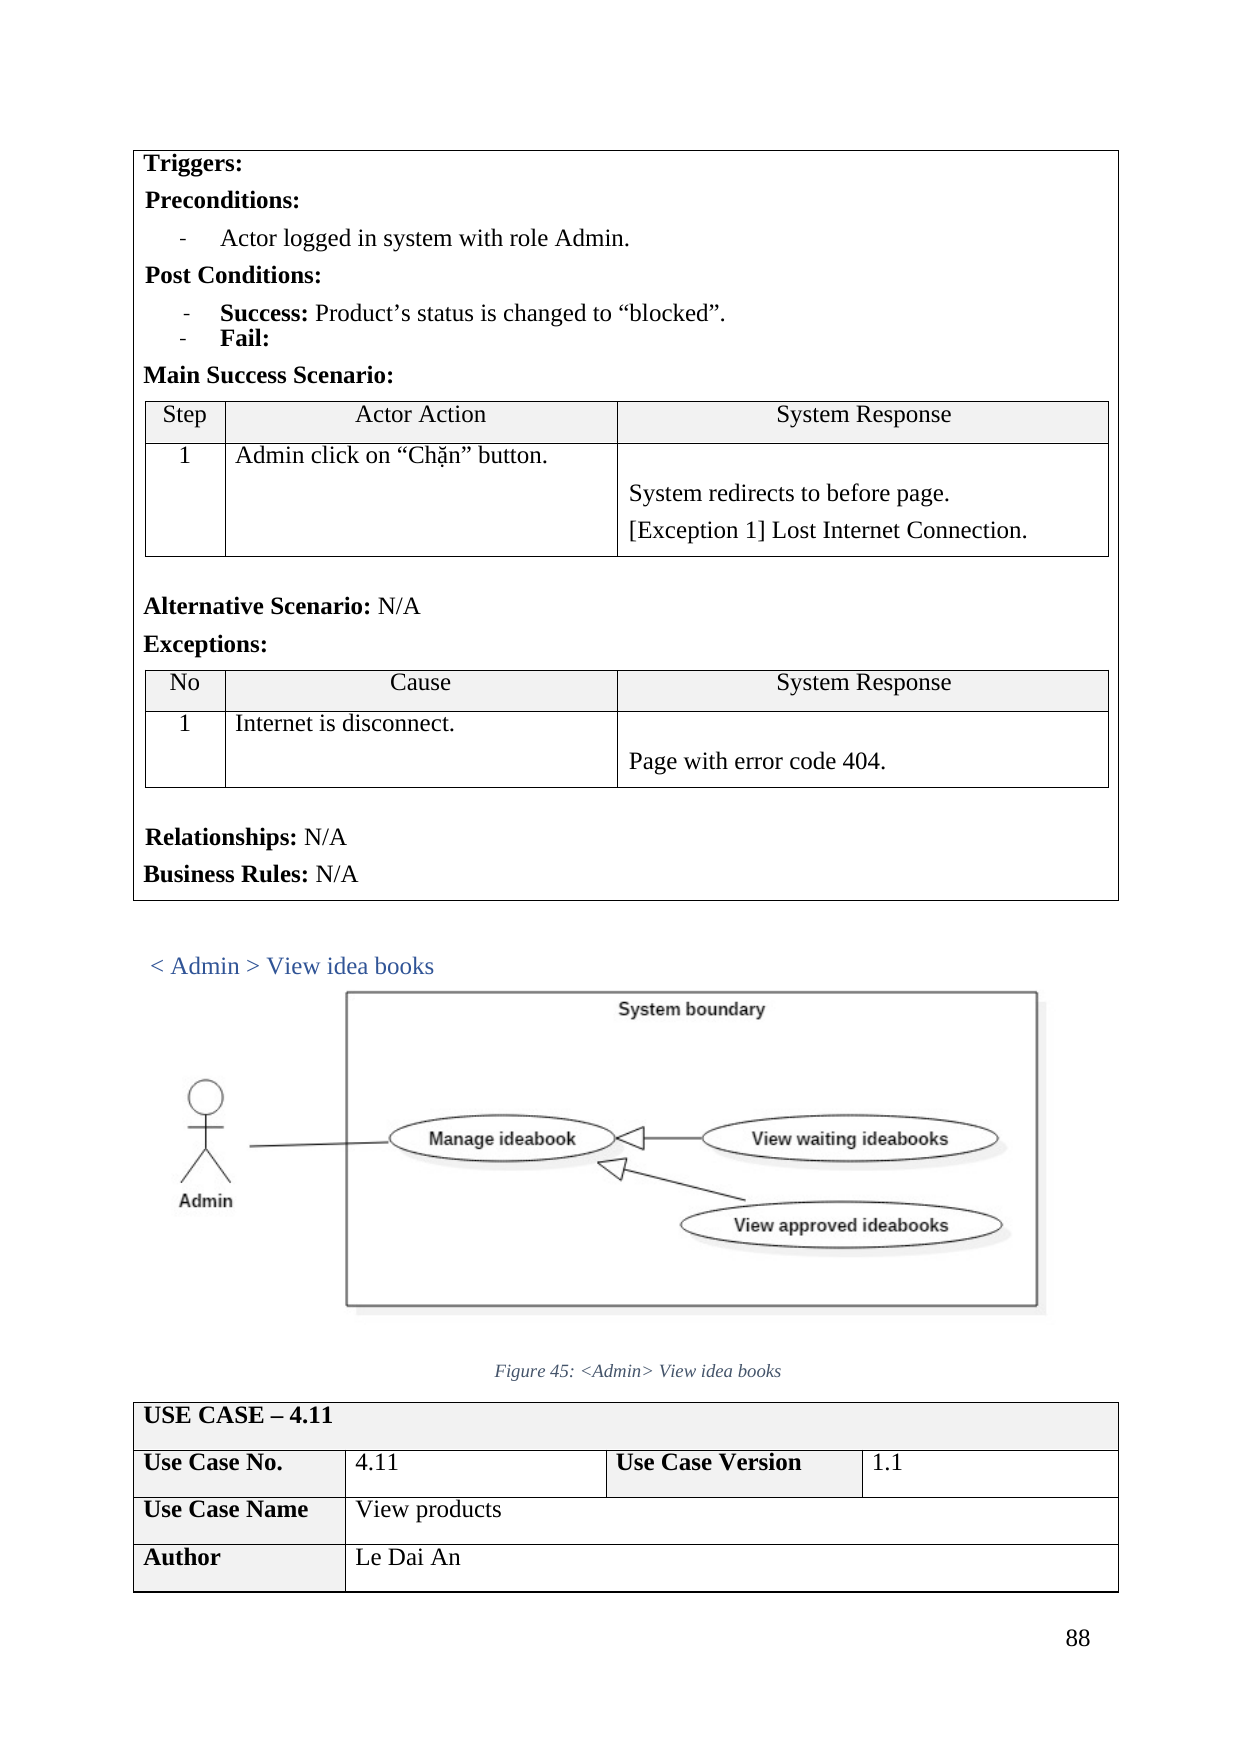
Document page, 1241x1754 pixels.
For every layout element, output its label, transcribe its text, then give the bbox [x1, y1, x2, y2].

table_cell 1.1 [863, 1451, 1118, 1497]
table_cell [134, 151, 1118, 900]
subtitle < Admin > View idea books [150, 951, 1090, 979]
table_cell Author [134, 1545, 345, 1591]
table_cell 4.11 [346, 1451, 606, 1497]
table_cell Le Dai An [346, 1545, 1118, 1591]
table_cell Use Case Version [607, 1451, 862, 1497]
picture [150, 979, 1090, 1360]
text Figure 45: <Admin> View idea books [187, 1360, 1090, 1381]
table_cell Use Case No. [134, 1451, 345, 1497]
table_cell View products [346, 1498, 1118, 1544]
table_header USE CASE – 4.11 [134, 1403, 1118, 1449]
table_cell Use Case Name [134, 1498, 345, 1544]
